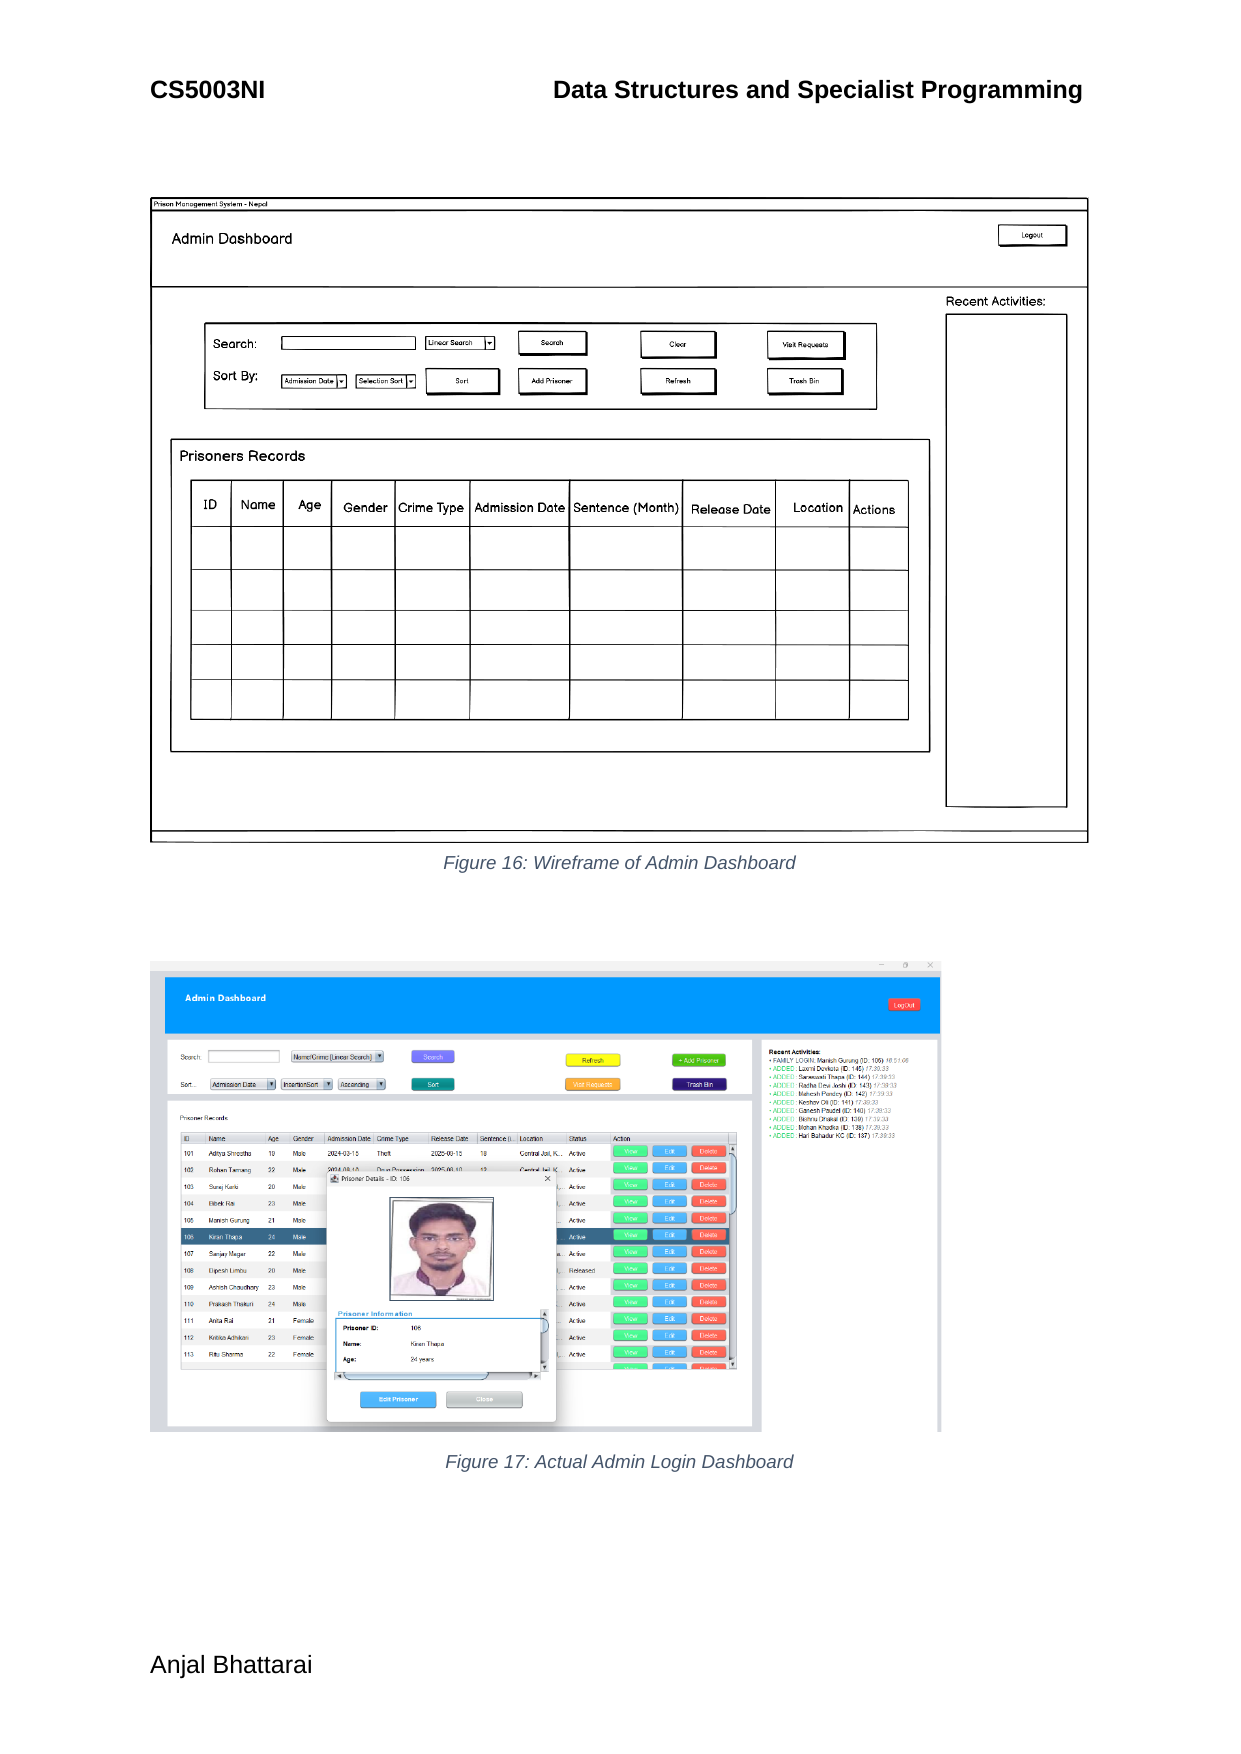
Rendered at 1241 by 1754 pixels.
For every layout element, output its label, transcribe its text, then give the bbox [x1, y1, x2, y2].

picture [150, 961, 942, 1432]
picture [150, 197, 1091, 843]
